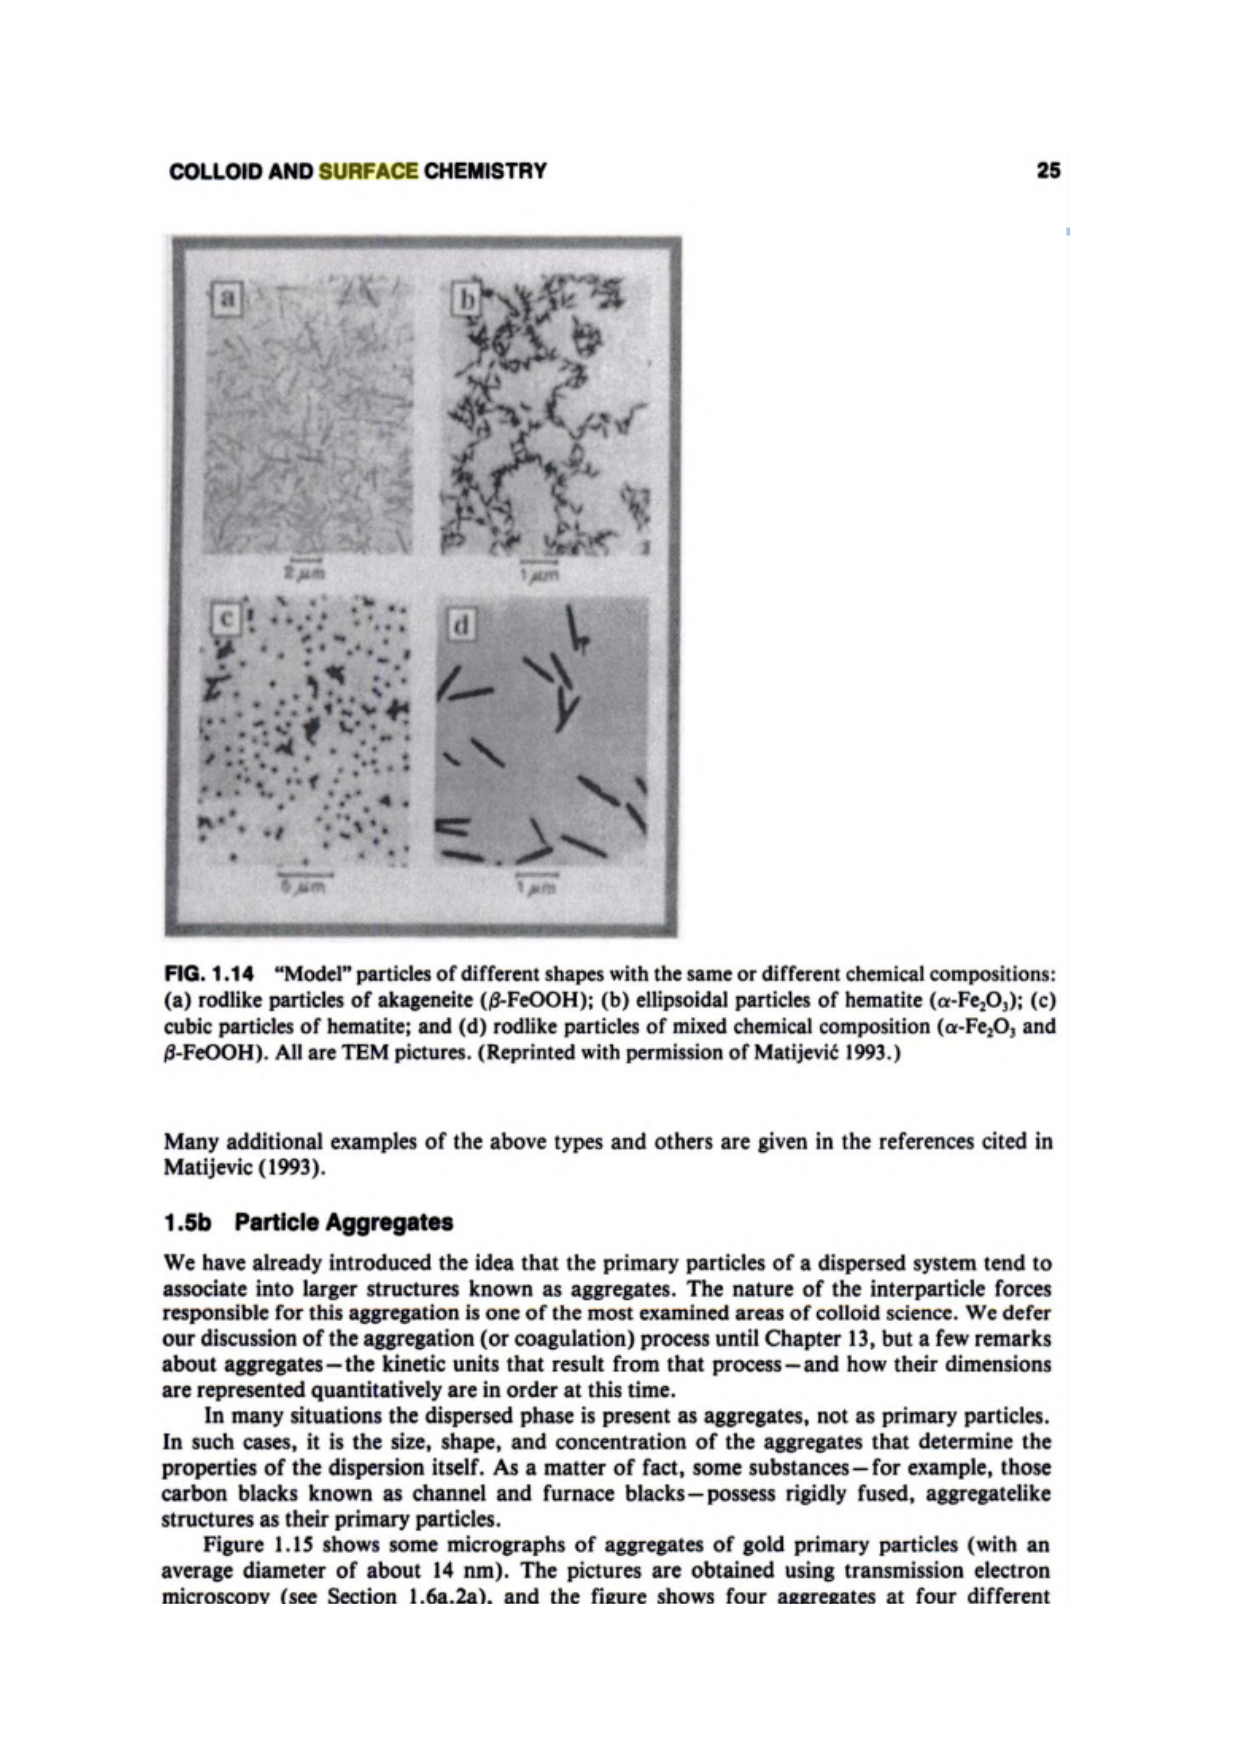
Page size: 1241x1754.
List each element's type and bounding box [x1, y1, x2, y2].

picture [150, 150, 1071, 1604]
